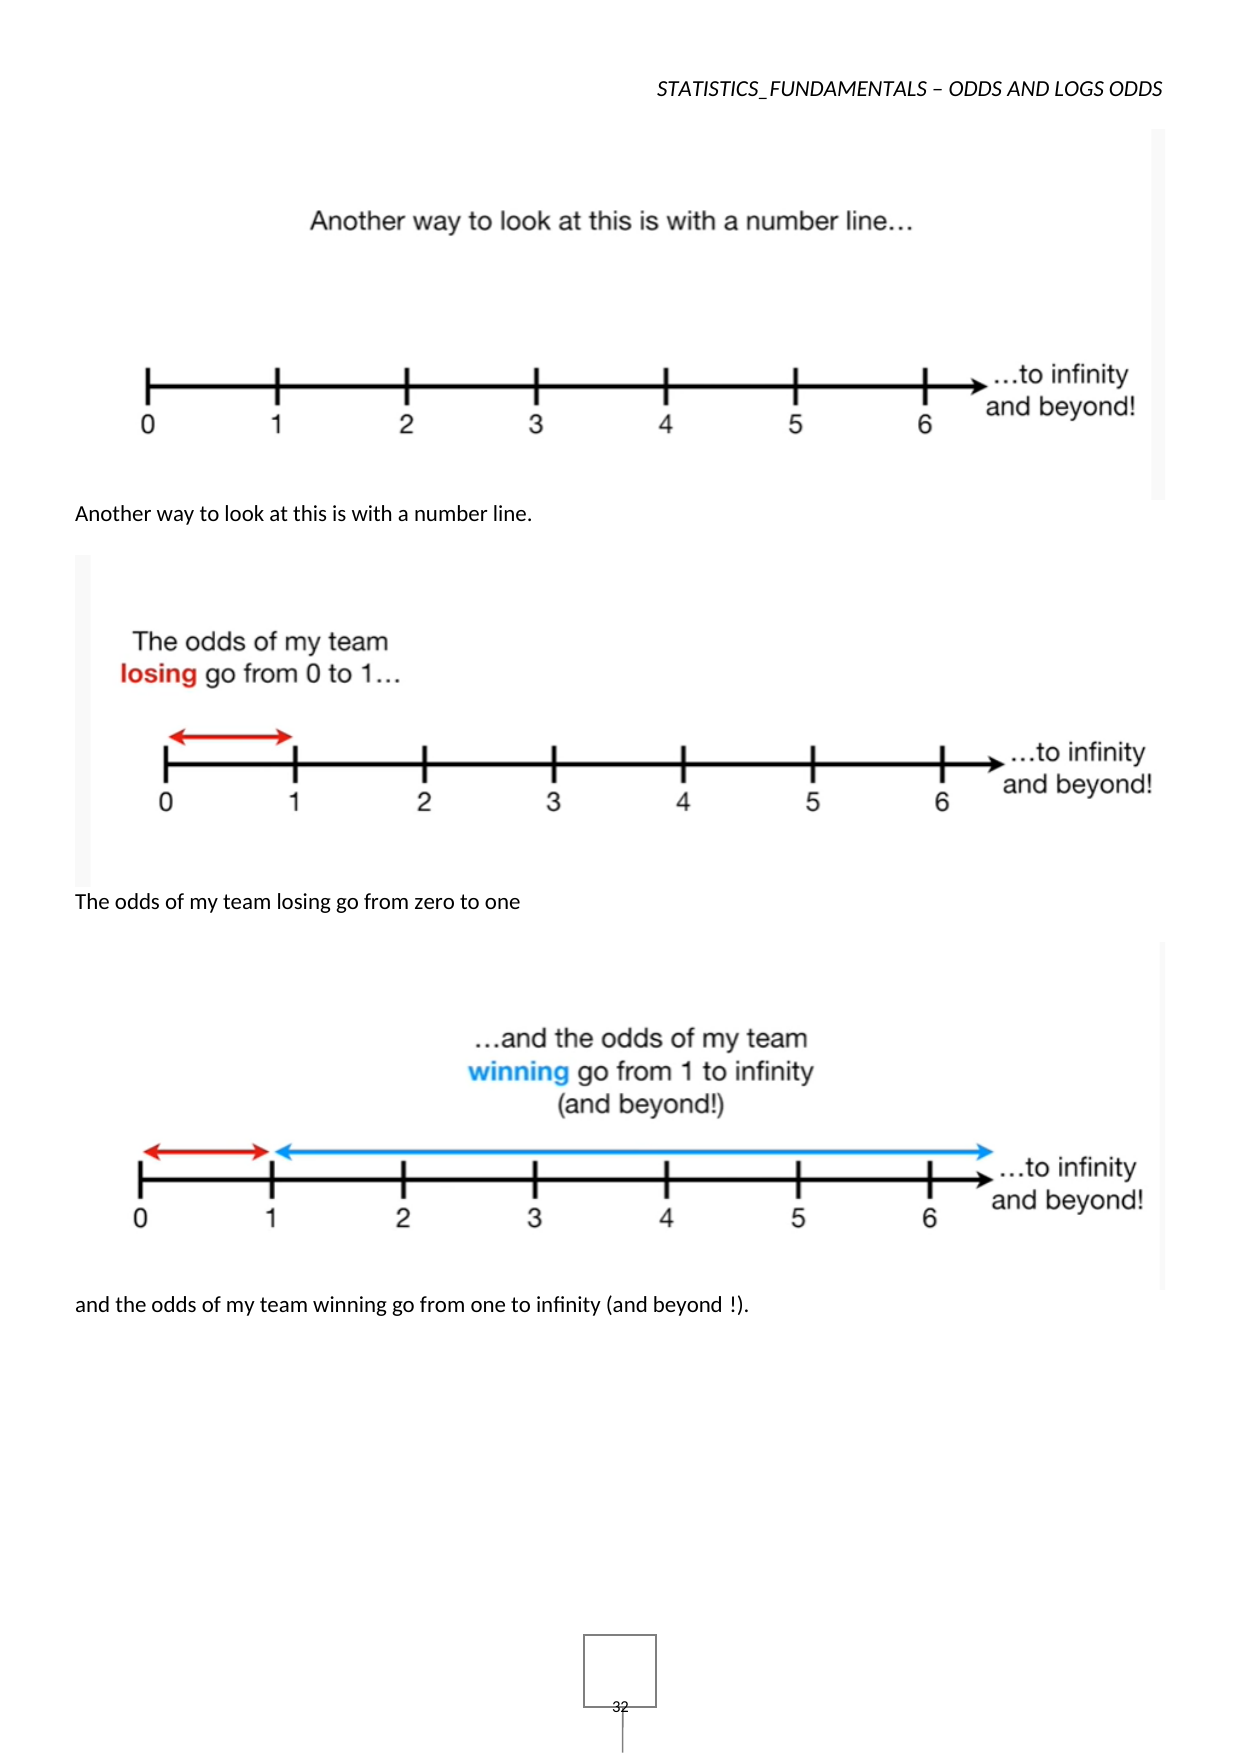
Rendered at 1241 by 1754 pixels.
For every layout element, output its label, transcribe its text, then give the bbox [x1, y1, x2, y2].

picture [75, 942, 1166, 1290]
text The odds of my team losing go from zero to one [75, 887, 1165, 915]
picture [75, 555, 1166, 887]
text Another way to look at this is with a number line. [75, 500, 1165, 527]
picture [75, 129, 1166, 500]
text and the odds of my team winning go from one to infinity (and beyond !). [75, 1290, 1165, 1318]
